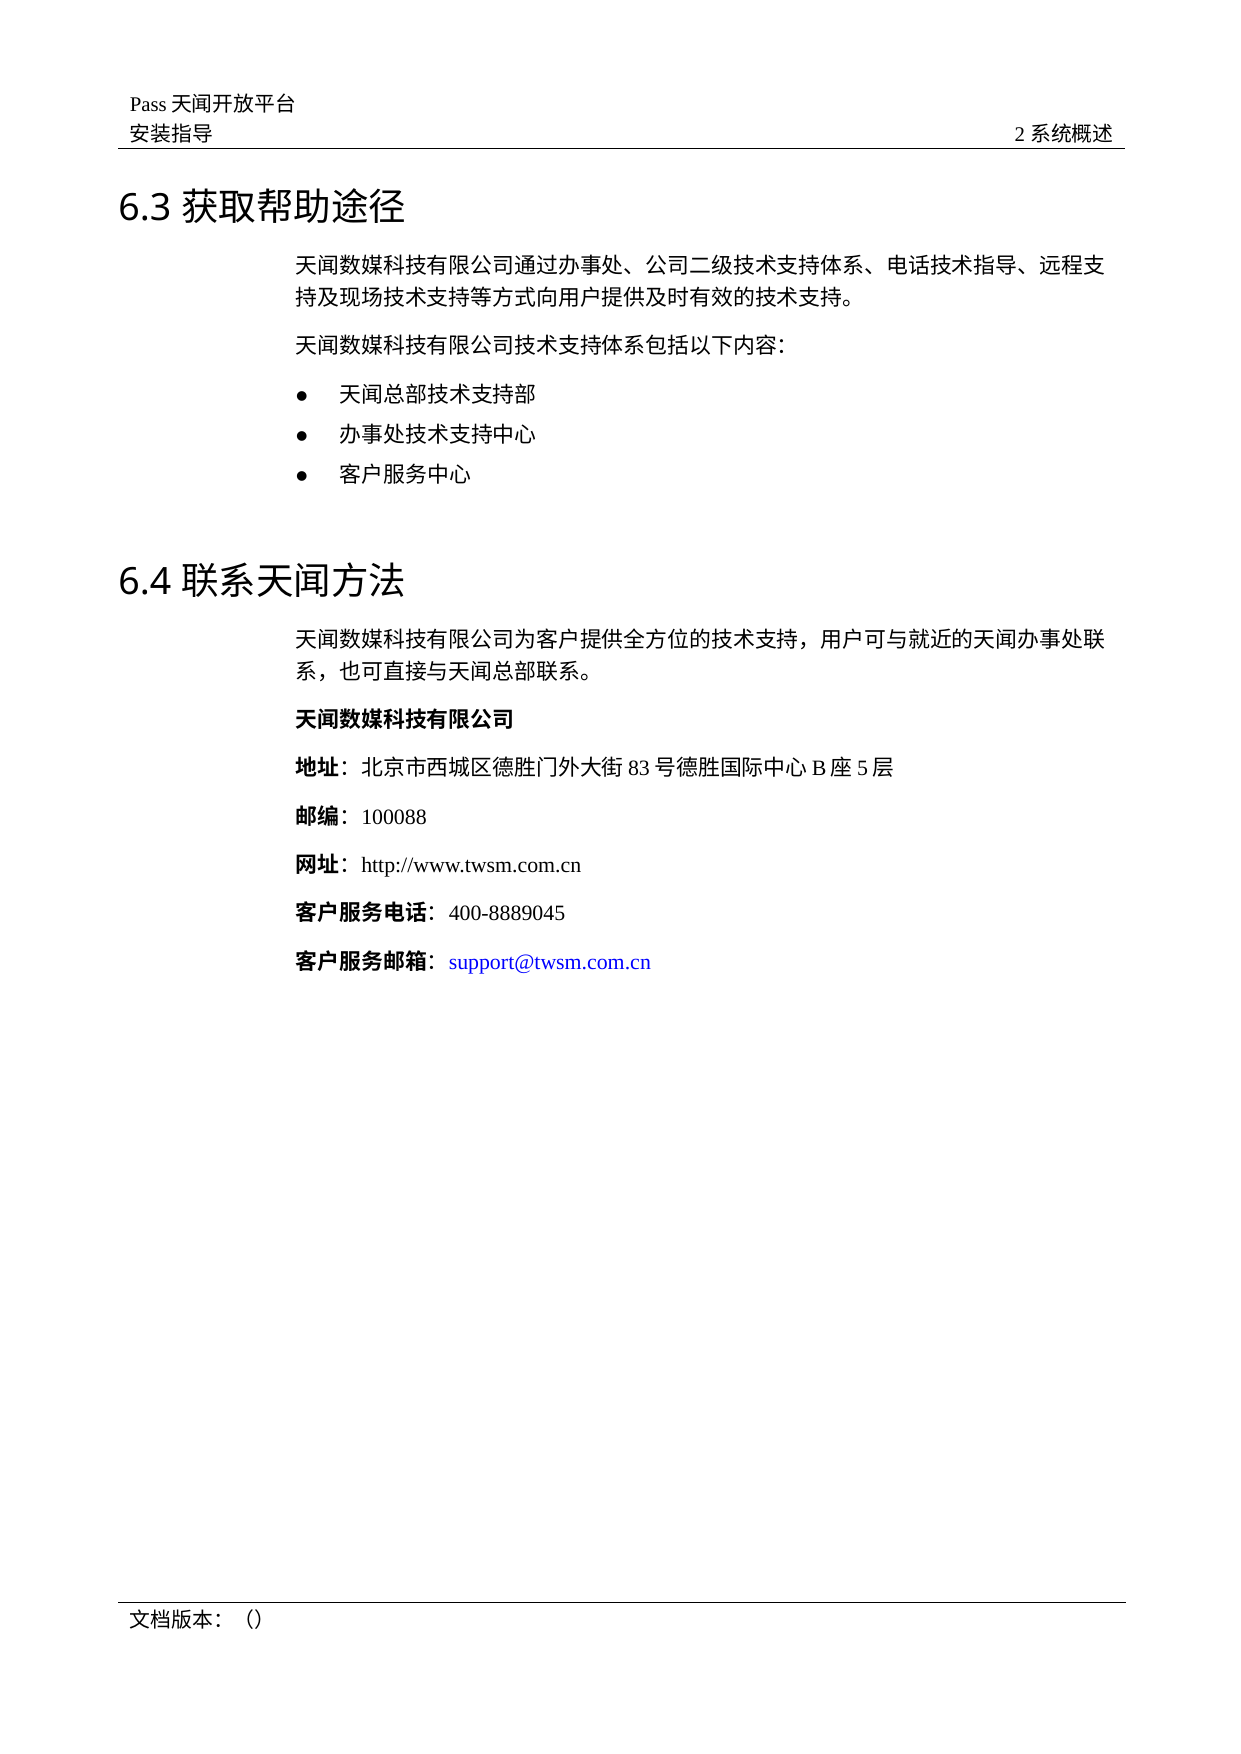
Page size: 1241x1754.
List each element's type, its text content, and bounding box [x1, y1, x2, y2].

text 天闻数媒科技有限公司 [295, 702, 1122, 734]
text 天闻数媒科技有限公司技术支持体系包括以下内容： [295, 328, 1122, 360]
text 客户服务邮箱：support@twsm.com.cn [295, 944, 1122, 975]
list 客户服务中心 [295, 457, 1122, 488]
text 天闻数媒科技有限公司通过办事处、公司二级技术支持体系、电话技术指导、远程支持及现场技术支持等方式向用户提供及时有效的技术支持。 [295, 248, 1122, 312]
text 地址：北京市西城区德胜门外大街83号德胜国际中心B座5层 [295, 750, 1122, 782]
text 客户服务电话：400-8889045 [295, 895, 1122, 927]
list 天闻总部技术支持部 [295, 377, 1122, 408]
subtitle 联系天闻方法 [118, 551, 1122, 605]
list 办事处技术支持中心 [295, 417, 1122, 448]
subtitle 获取帮助途径 [118, 177, 1122, 232]
text 天闻数媒科技有限公司为客户提供全方位的技术支持，用户可与就近的天闻办事处联系，也可直接与天闻总部联系。 [295, 622, 1122, 685]
text 网址：http://www.twsm.com.cn [295, 847, 1122, 879]
text 邮编：100088 [295, 799, 1122, 830]
